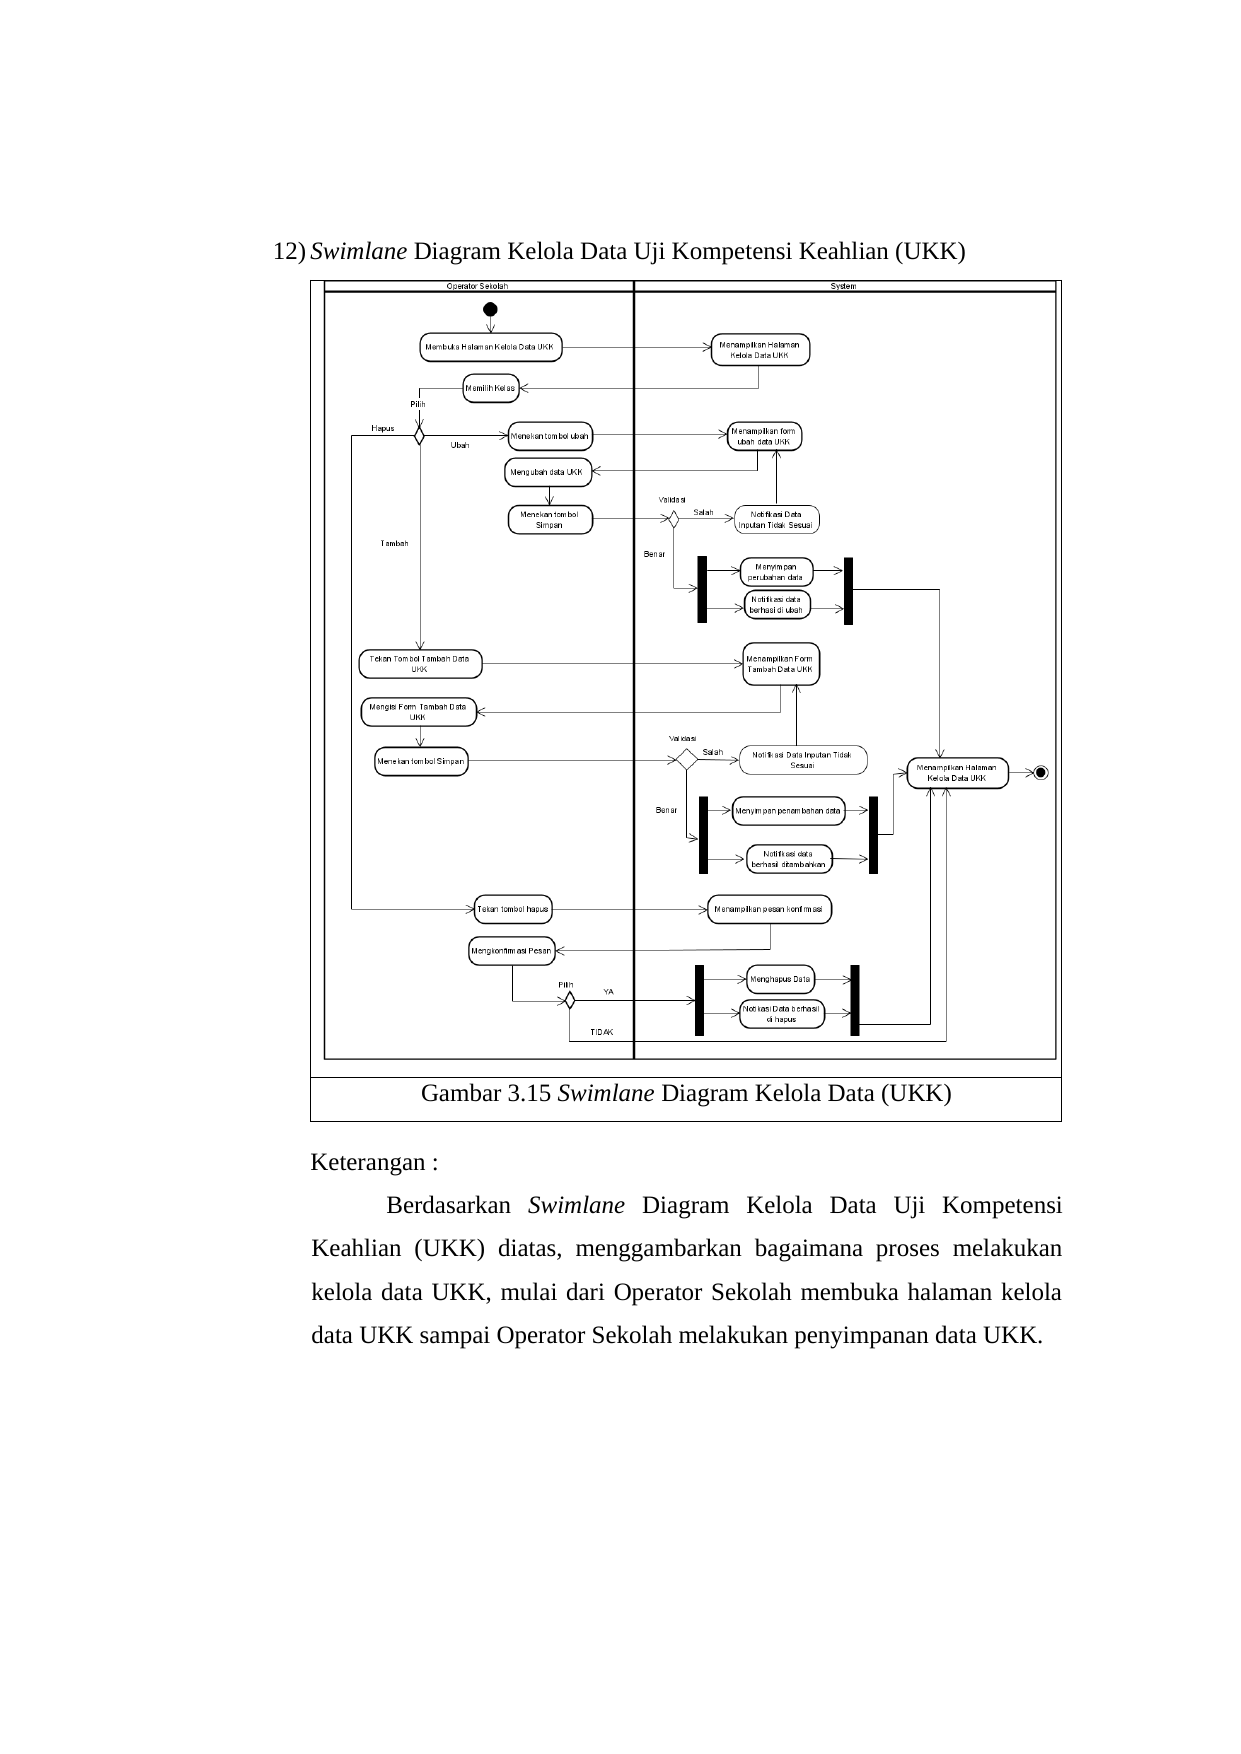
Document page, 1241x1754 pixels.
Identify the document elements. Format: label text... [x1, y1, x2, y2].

table_cell Gambar 3.15 Swimlane Diagram Kelola Data (UKK) [311, 1078, 1061, 1121]
list Berdasarkan Swimlane Diagram Kelola Data Uji Kompetensi Keahlian (UKK) diatas, menggambarkan bagaimana proses melakukan kelola data UKK, mulai dari Operator Sekolah membuka halaman kelola data UKK sampai Operator Sekolah melakukan penyimpanan data UKK. [311, 1190, 1063, 1348]
picture [321, 280, 1058, 1062]
table_header [311, 281, 1061, 1077]
list Swimlane Diagram Kelola Data Uji Kompetensi Keahlian (UKK) [273, 236, 1063, 265]
list Keterangan : [310, 1147, 1063, 1176]
